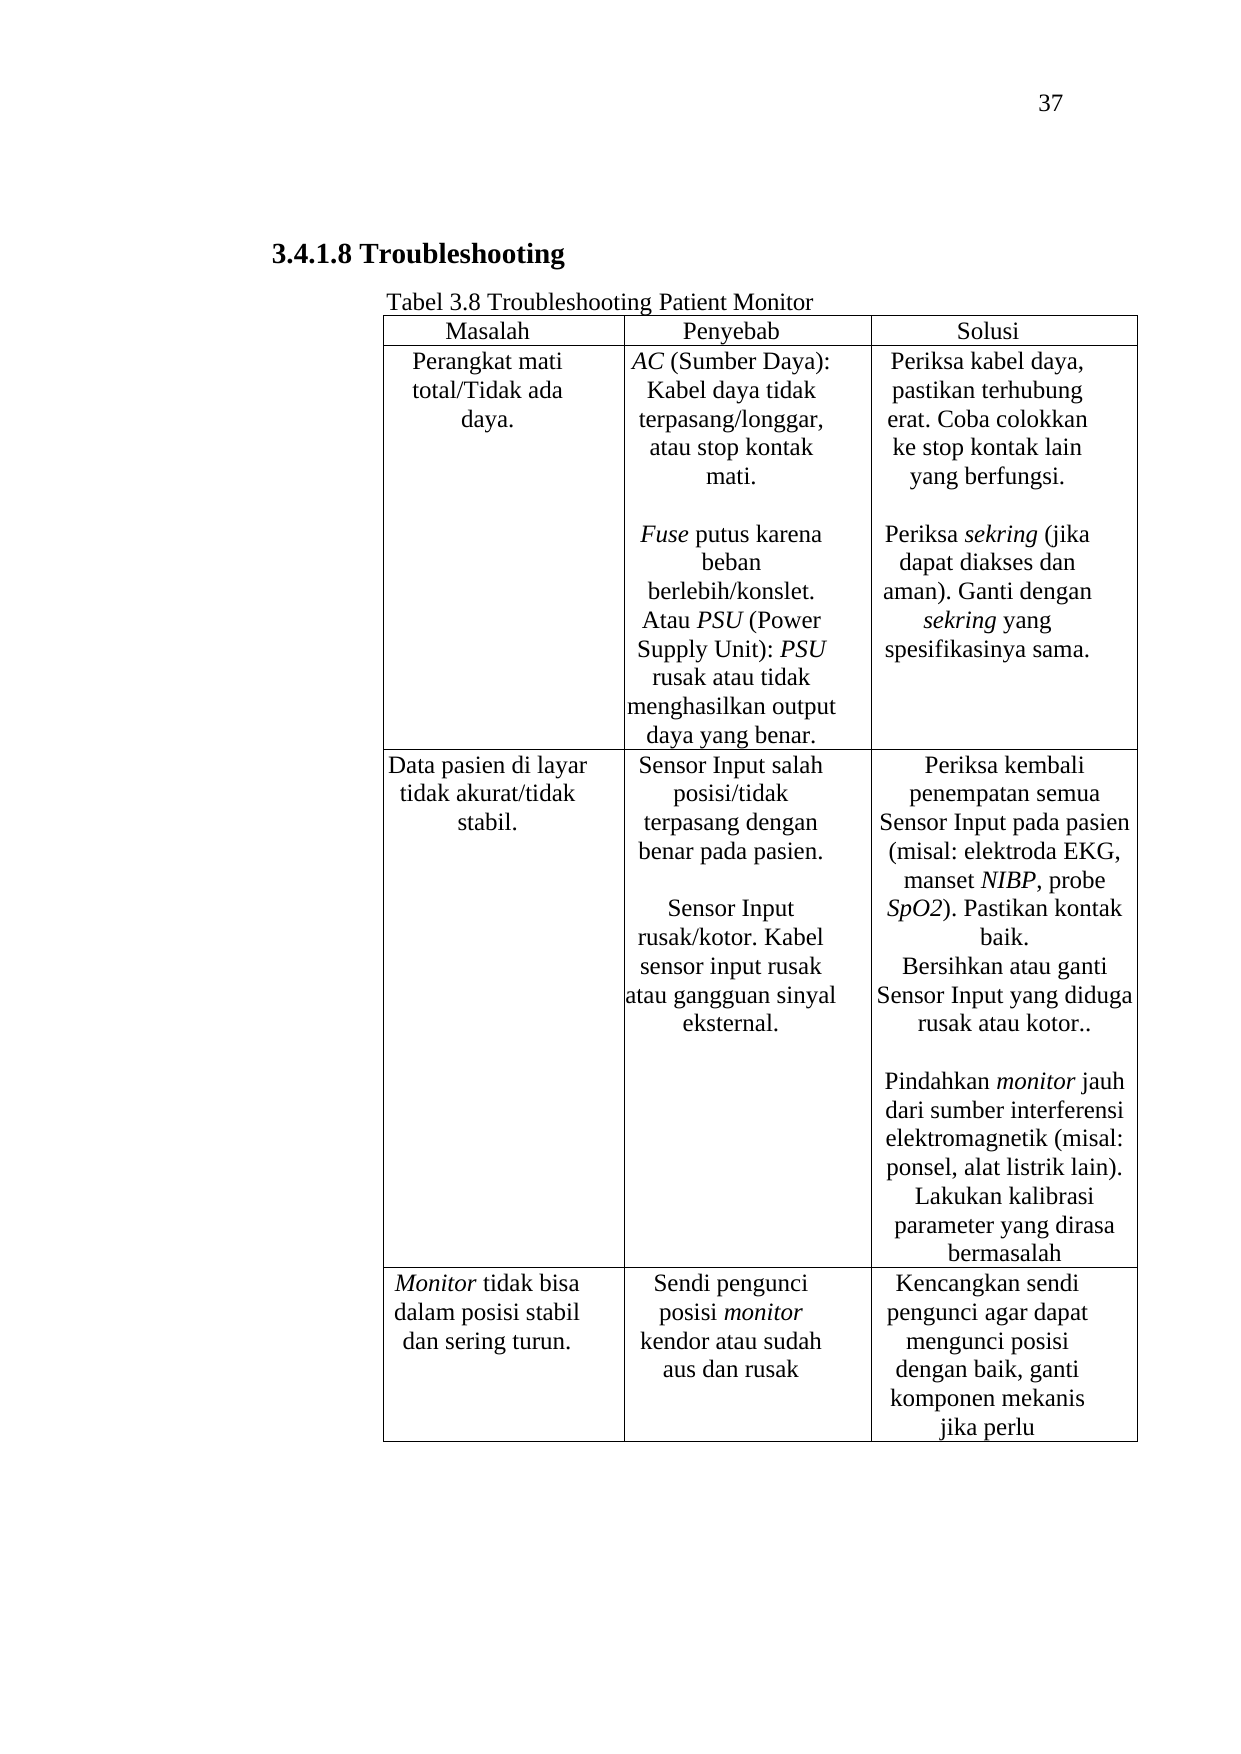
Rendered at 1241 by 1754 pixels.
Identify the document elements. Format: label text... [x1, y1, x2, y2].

table_cell Sendi pengunci posisi monitor kendor atau sudah aus dan rusak [625, 1268, 871, 1441]
table_header Penyebab [625, 316, 871, 345]
table_cell Data pasien di layar tidak akurat/tidak stabil. [384, 750, 624, 1267]
table_cell Sensor Input salah posisi/tidak terpasang dengan benar pada pasien. Sensor Input rusak/kotor. Kabel sensor input rusak atau gangguan sinyal eksternal. [625, 750, 871, 1267]
table_header Solusi [872, 316, 1137, 345]
table_cell Kencangkan sendi pengunci agar dapat mengunci posisi dengan baik, ganti komponen mekanis jika perlu [872, 1268, 1137, 1441]
table_cell Periksa kabel daya, pastikan terhubung erat. Coba colokkan ke stop kontak lain yang berfungsi. Periksa sekring (jika dapat diakses dan aman). Ganti dengan sekring yang spesifikasinya sama. [872, 346, 1137, 749]
text Troubleshooting [272, 236, 1028, 270]
text Tabel 3.8 Troubleshooting Patient Monitor [320, 287, 1028, 315]
table_cell Monitor tidak bisa dalam posisi stabil dan sering turun. [384, 1268, 624, 1441]
table_cell Perangkat mati total/Tidak ada daya. [384, 346, 624, 749]
table_cell Periksa kembali penempatan semua Sensor Input pada pasien (misal: elektroda EKG, manset NIBP, probe SpO2). Pastikan kontak baik. Bersihkan atau ganti Sensor Input yang diduga rusak atau kotor.. Pindahkan monitor jauh dari sumber interferensi elektromagnetik (misal: ponsel, alat listrik lain). Lakukan kalibrasi parameter yang dirasa bermasalah [872, 750, 1137, 1267]
table_header Masalah [384, 316, 624, 345]
table_cell AC (Sumber Daya): Kabel daya tidak terpasang/longgar, atau stop kontak mati. Fuse putus karena beban berlebih/konslet. Atau PSU (Power Supply Unit): PSU rusak atau tidak menghasilkan output daya yang benar. [625, 346, 871, 749]
